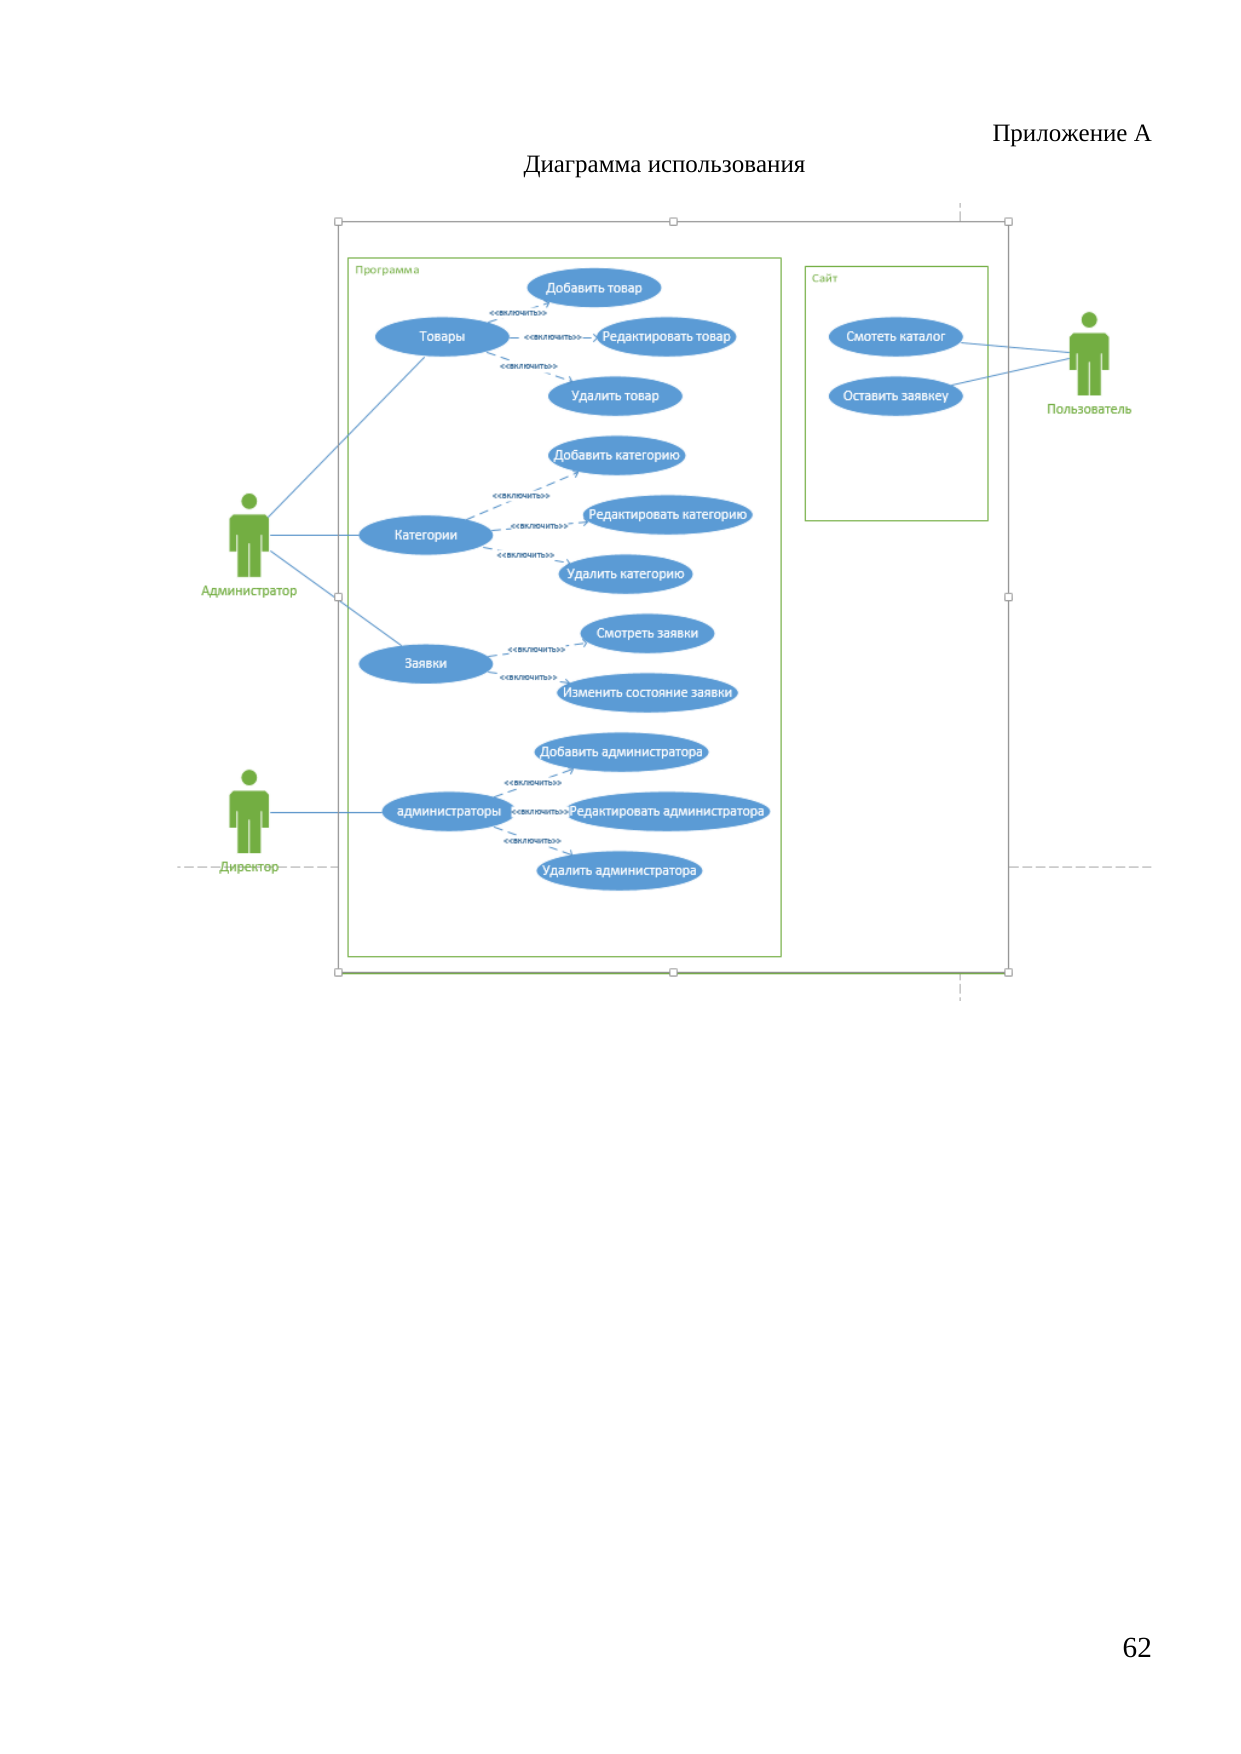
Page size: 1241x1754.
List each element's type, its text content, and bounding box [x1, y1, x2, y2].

picture [177, 203, 1152, 1001]
text Диаграмма использования [177, 149, 1152, 178]
subtitle Приложение А [236, 118, 1152, 147]
